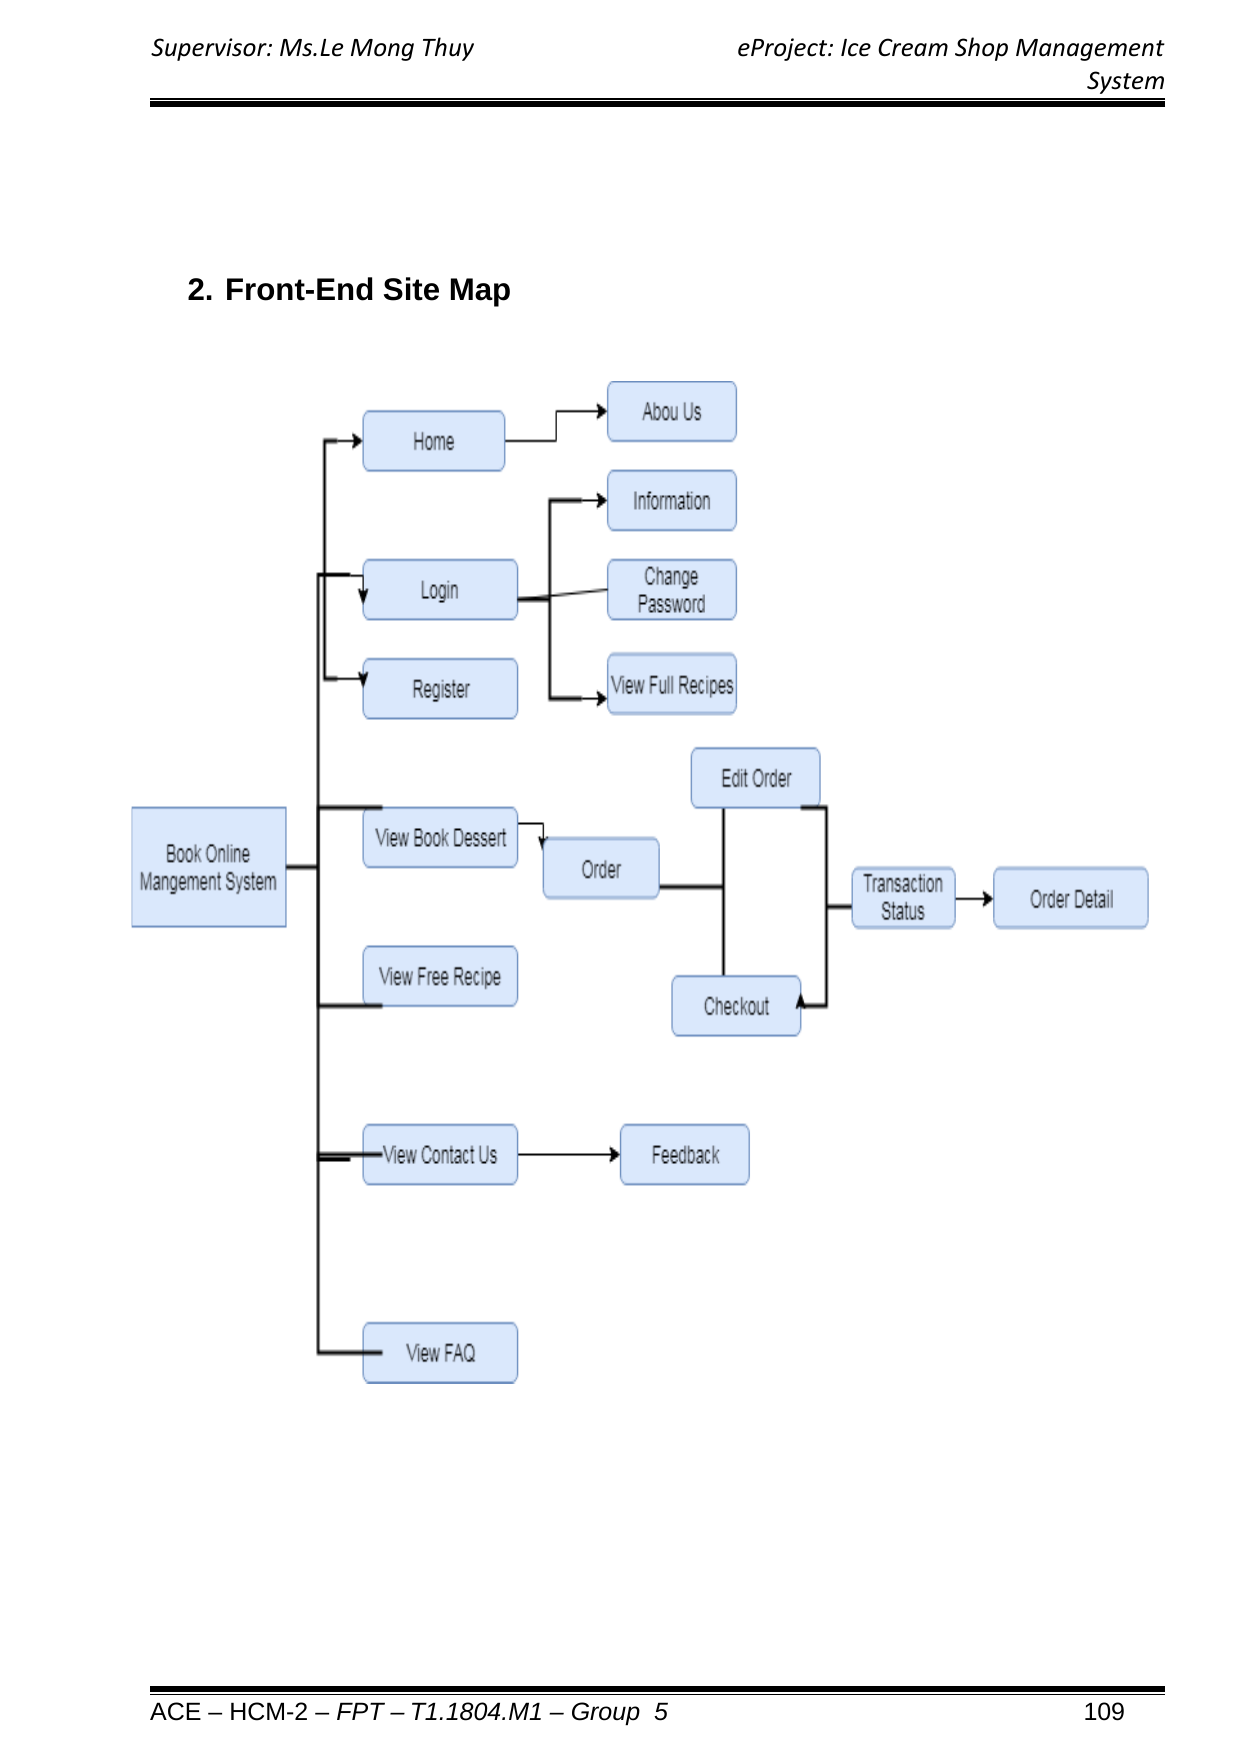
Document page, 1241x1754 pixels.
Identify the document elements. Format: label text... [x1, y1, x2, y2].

list Front-End Site Map [187, 271, 1165, 307]
picture [131, 381, 1149, 1384]
